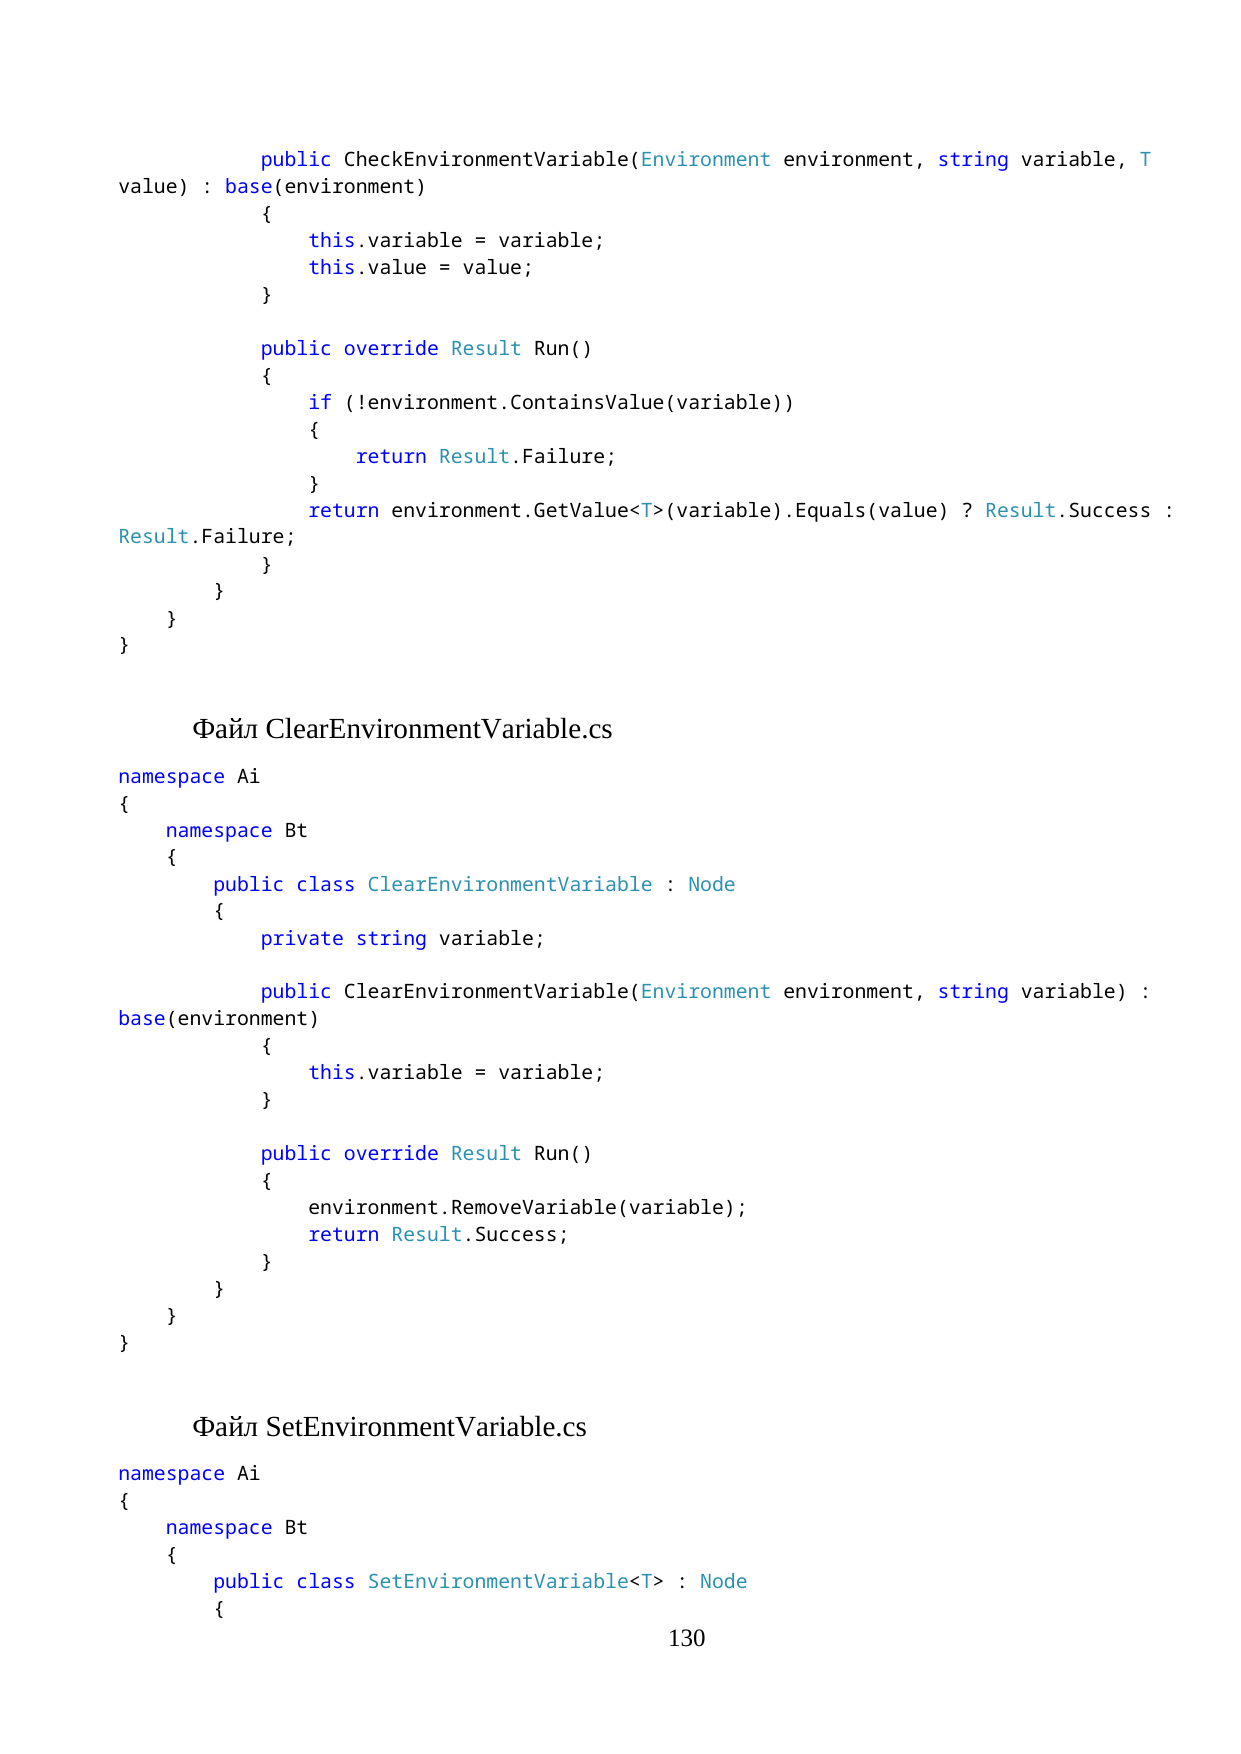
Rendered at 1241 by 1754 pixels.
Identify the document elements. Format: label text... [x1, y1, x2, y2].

text namespace Ai [118, 762, 1181, 789]
text environment.RemoveVariable(variable); [118, 1193, 1181, 1221]
text public ClearEnvironmentVariable(Environment environment, string variable) : base(environment) [118, 978, 1181, 1032]
text { [118, 1167, 1181, 1193]
text this.variable = variable; [118, 226, 1181, 253]
text { [118, 1541, 1181, 1567]
text } [118, 469, 1181, 496]
text { [118, 897, 1181, 924]
text public class ClearEnvironmentVariable : Node [118, 870, 1181, 897]
text { [118, 1032, 1181, 1059]
text } [118, 1086, 1181, 1113]
text { [118, 1487, 1181, 1513]
text namespace Bt [118, 816, 1181, 843]
text } [118, 577, 1181, 604]
text { [118, 415, 1181, 442]
text } [118, 604, 1181, 631]
text public override Result Run() [118, 1139, 1181, 1167]
text } [118, 1328, 1181, 1355]
text { [118, 843, 1181, 870]
text return Result.Success; [118, 1221, 1181, 1247]
text namespace Bt [118, 1513, 1181, 1541]
text } [118, 631, 1181, 658]
text Файл ClearEnvironmentVariable.cs [118, 712, 1181, 745]
text public CheckEnvironmentVariable(Environment environment, string variable, T value) : base(environment) [118, 145, 1181, 199]
text } [118, 280, 1181, 307]
text this.value = value; [118, 253, 1181, 280]
text return environment.GetValue<T>(variable).Equals(value) ? Result.Success : Result.Failure; [118, 496, 1181, 550]
text if (!environment.ContainsValue(variable)) [118, 388, 1181, 415]
text public class SetEnvironmentVariable<T> : Node [118, 1567, 1181, 1594]
text public override Result Run() [118, 334, 1181, 361]
text } [118, 550, 1181, 577]
text private string variable; [118, 924, 1181, 951]
text this.variable = variable; [118, 1059, 1181, 1086]
text return Result.Failure; [118, 442, 1181, 469]
text { [118, 1594, 1181, 1621]
text } [118, 1274, 1181, 1301]
text { [118, 361, 1181, 388]
text } [118, 1247, 1181, 1274]
text } [118, 1301, 1181, 1328]
text { [118, 789, 1181, 816]
text { [118, 199, 1181, 226]
text Файл SetEnvironmentVariable.cs [118, 1409, 1181, 1443]
text namespace Ai [118, 1459, 1181, 1487]
